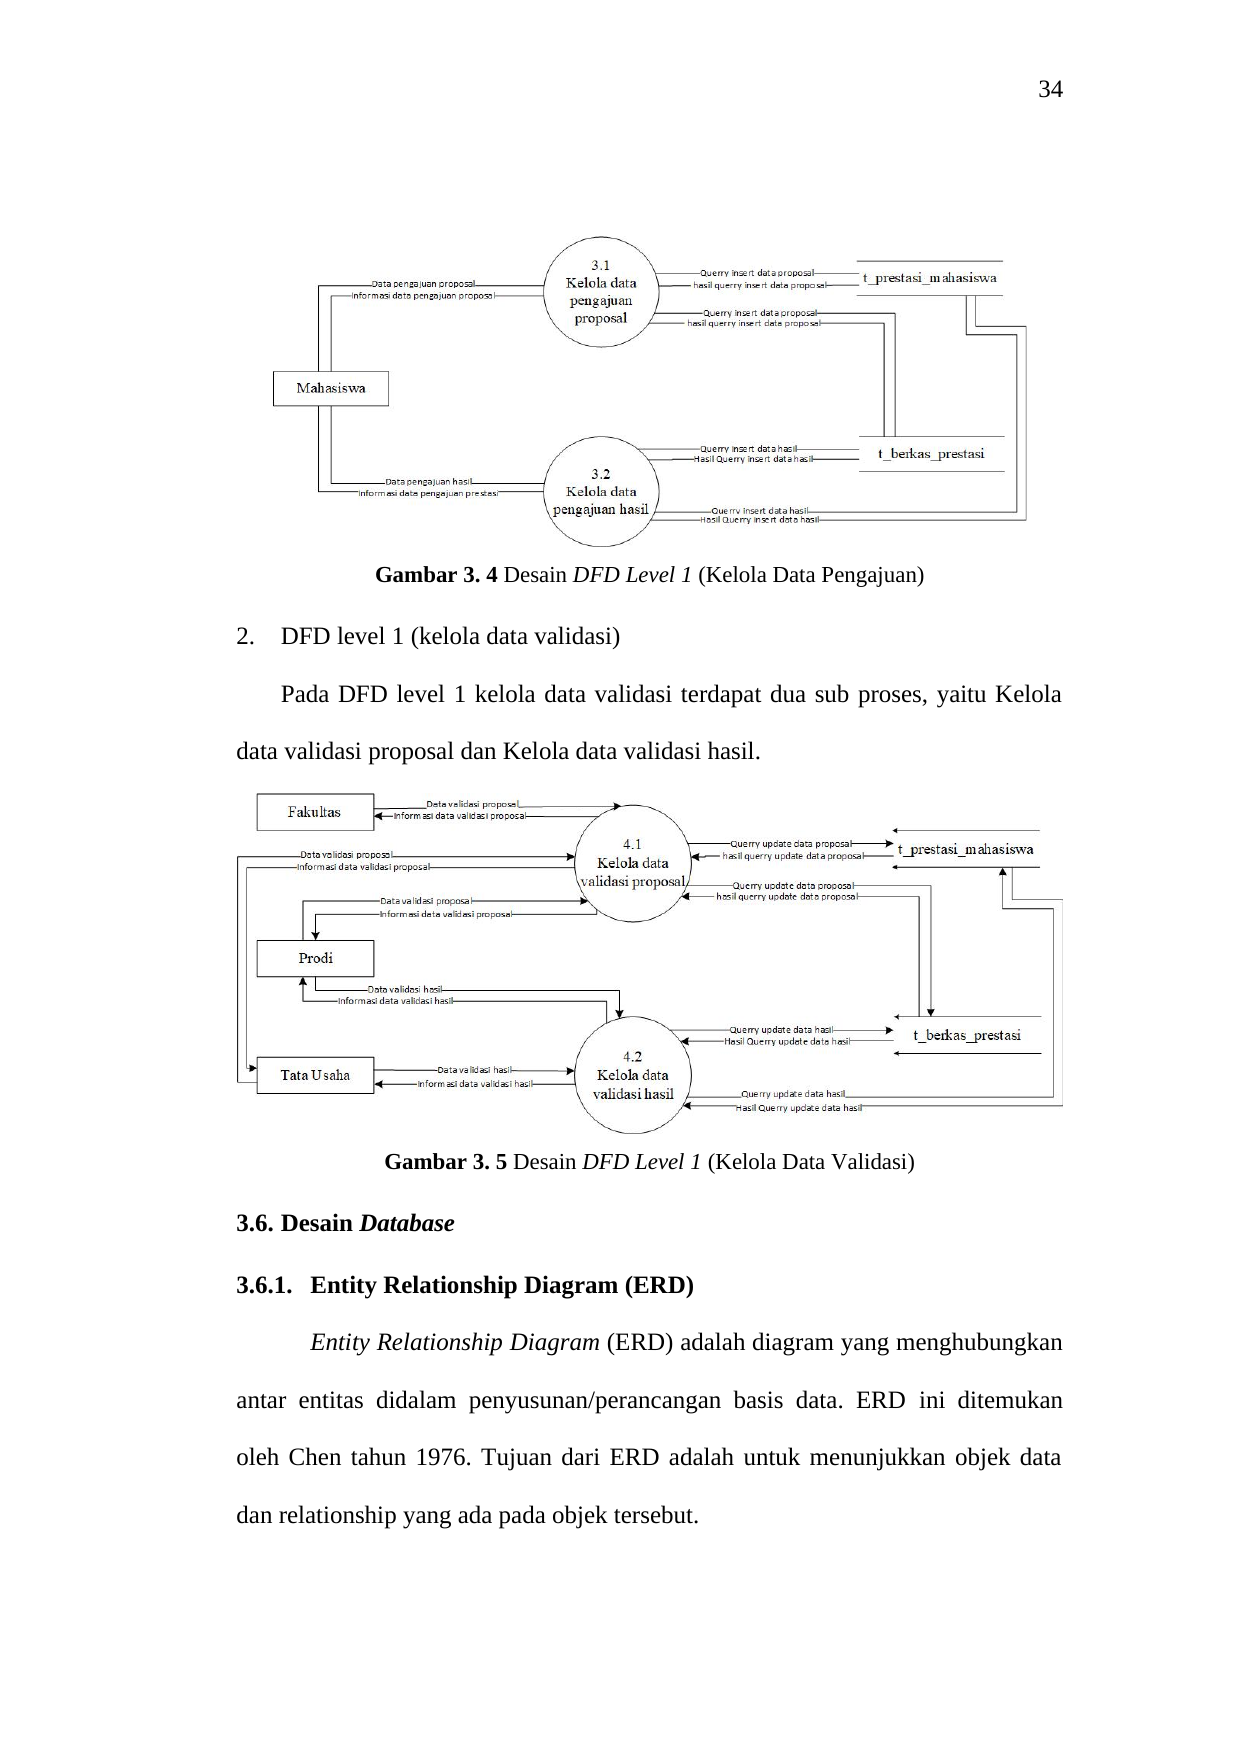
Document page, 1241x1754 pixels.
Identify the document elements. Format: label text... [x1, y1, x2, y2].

subtitle Entity Relationship Diagram (ERD) [236, 1270, 1063, 1298]
subtitle Desain Database [236, 1208, 1063, 1237]
text Gambar 3. 4 Desain DFD Level 1 (Kelola Data Pengajuan) [236, 561, 1063, 587]
text Pada DFD level 1 kelola data validasi terdapat dua sub proses, yaitu Kelola data validasi proposal dan Kelola data validasi hasil. [236, 679, 1063, 765]
picture [272, 236, 1027, 547]
text Gambar 3. 5 Desain DFD Level 1 (Kelola Data Validasi) [236, 1148, 1063, 1174]
list DFD level 1 (kelola data validasi) [236, 621, 1063, 650]
picture [236, 793, 1063, 1134]
text Entity Relationship Diagram (ERD) adalah diagram yang menghubungkan antar entitas didalam penyusunan/perancangan basis data. ERD ini ditemukan oleh Chen tahun 1976. Tujuan dari ERD adalah untuk menunjukkan objek data dan relationship yang ada pada objek tersebut. [236, 1327, 1063, 1528]
